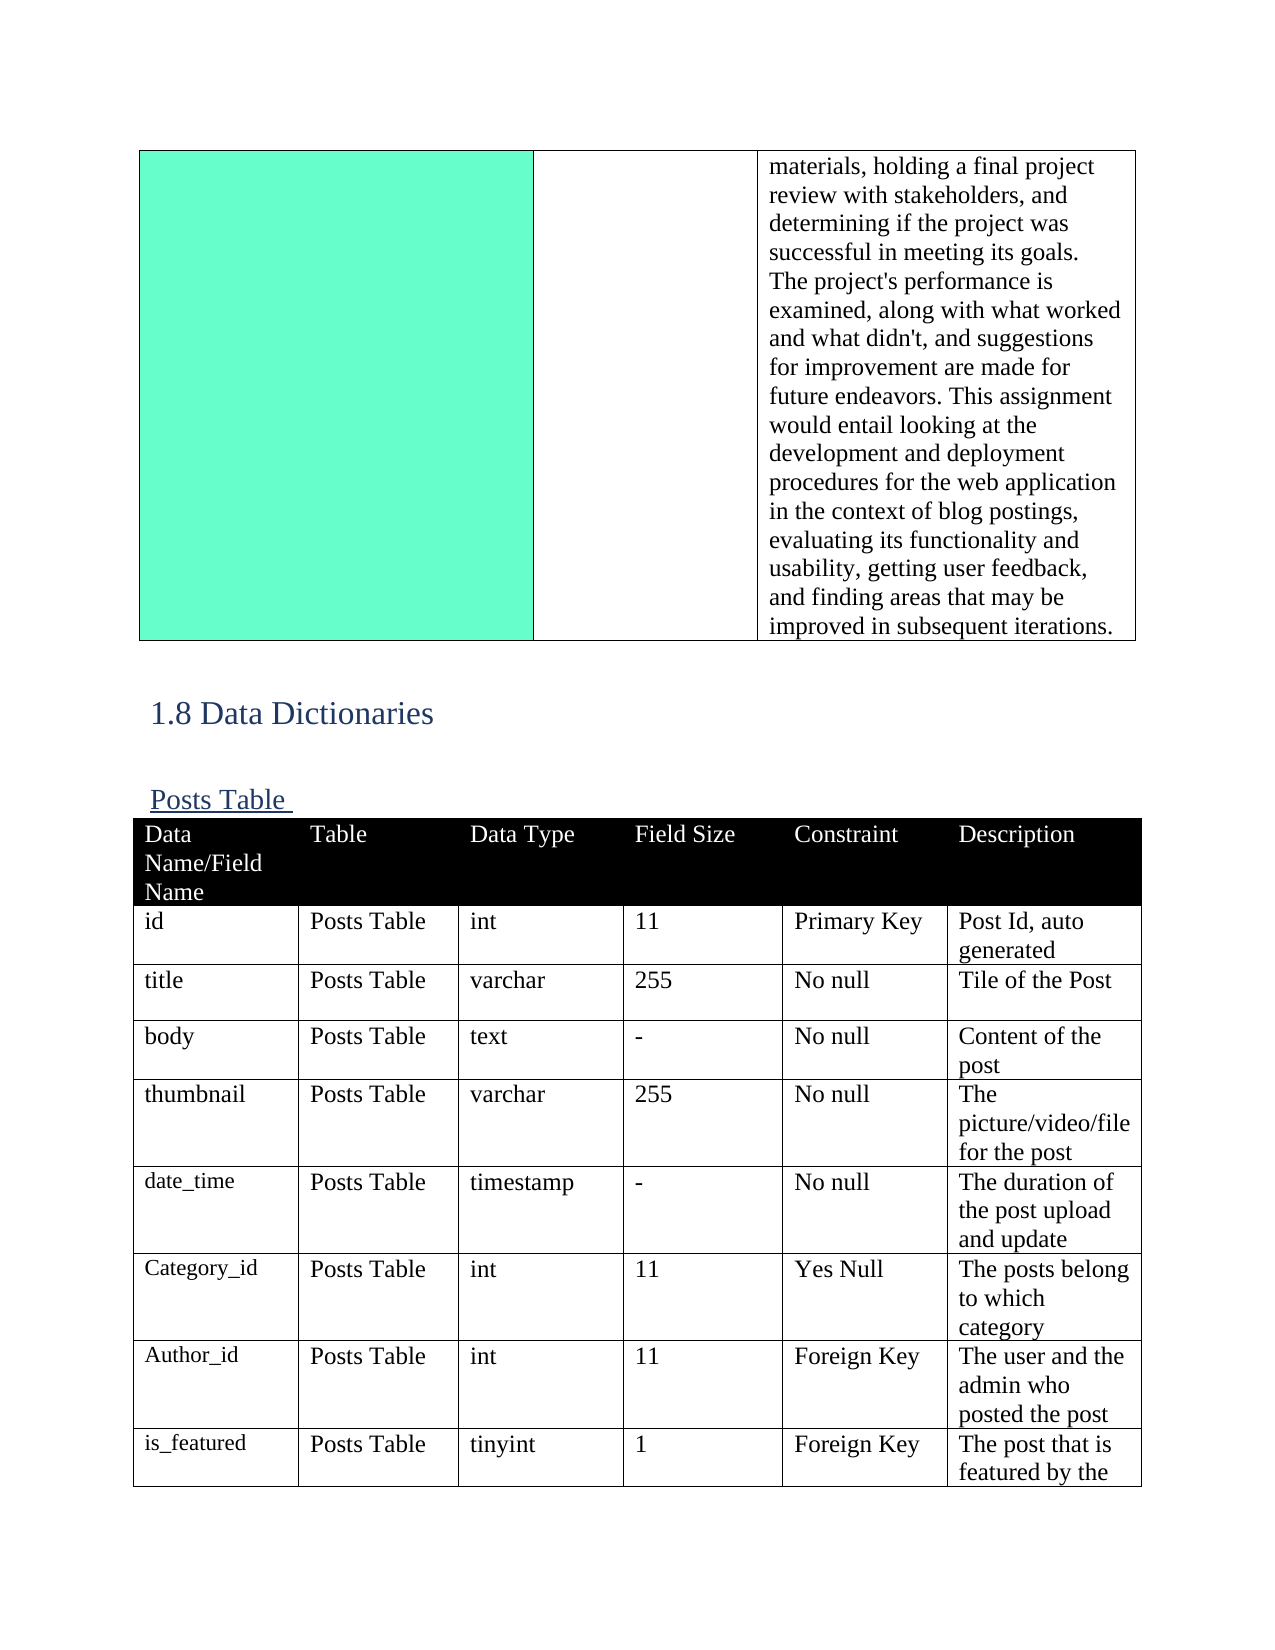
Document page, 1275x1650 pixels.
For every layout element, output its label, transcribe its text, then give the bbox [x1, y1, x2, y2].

table_cell The duration of the post upload and update [948, 1167, 1141, 1253]
table_cell tinyint [459, 1429, 623, 1486]
table_cell Post Id, auto generated [948, 906, 1141, 964]
table_cell Posts Table [299, 1080, 458, 1166]
table_cell title [134, 965, 298, 1020]
table_header Table [299, 819, 458, 905]
table_cell Tile of the Post [948, 965, 1141, 1020]
table_header Constraint [783, 819, 947, 905]
table_header Description [948, 819, 1141, 905]
table_cell 255 [624, 965, 782, 1020]
table_cell text [459, 1021, 623, 1078]
table_cell The user and the admin who posted the post [948, 1341, 1141, 1428]
table_cell 255 [624, 1080, 782, 1166]
table_cell 11 [624, 1341, 782, 1428]
table_cell 11 [624, 906, 782, 964]
table_cell 11 [624, 1254, 782, 1340]
table_cell Posts Table [299, 965, 458, 1020]
table_cell Content of the post [948, 1021, 1141, 1078]
table_cell varchar [459, 965, 623, 1020]
table_cell int [459, 1254, 623, 1340]
table_cell The picture/video/file for the post [948, 1080, 1141, 1166]
table_cell body [134, 1021, 298, 1078]
table_cell Author_id [134, 1341, 298, 1428]
table_cell thumbnail [134, 1080, 298, 1166]
table_cell 1 [624, 1429, 782, 1486]
table_cell timestamp [459, 1167, 623, 1253]
table_cell Posts Table [299, 1341, 458, 1428]
subtitle Posts Table [150, 782, 1125, 815]
table_cell Foreign Key [783, 1341, 947, 1428]
table_cell - [624, 1167, 782, 1253]
table_cell No null [783, 1167, 947, 1253]
table_cell int [459, 1341, 623, 1428]
table_header Data Type [459, 819, 623, 905]
table_cell No null [783, 1080, 947, 1166]
table_cell Posts Table [299, 906, 458, 964]
table_cell Posts Table [299, 1254, 458, 1340]
table_cell Posts Table [299, 1167, 458, 1253]
table_cell No null [783, 1021, 947, 1078]
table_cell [948, 1429, 1141, 1486]
table_cell int [459, 906, 623, 964]
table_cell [758, 151, 1135, 640]
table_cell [534, 151, 757, 640]
table_cell Yes Null [783, 1254, 947, 1340]
table_cell varchar [459, 1080, 623, 1166]
table_header Data Name/Field Name [134, 819, 298, 905]
table_cell Primary Key [783, 906, 947, 964]
table_cell Foreign Key [783, 1429, 947, 1486]
table_cell Category_id [134, 1254, 298, 1340]
table_cell - [624, 1021, 782, 1078]
subtitle 1.8 Data Dictionaries [150, 694, 1125, 732]
table_cell is_featured [134, 1429, 298, 1486]
table_cell Posts Table [299, 1021, 458, 1078]
table_cell id [134, 906, 298, 964]
table_cell Posts Table [299, 1429, 458, 1486]
table_header Field Size [624, 819, 782, 905]
table_cell No null [783, 965, 947, 1020]
table_cell date_time [134, 1167, 298, 1253]
table_cell The posts belong to which category [948, 1254, 1141, 1340]
